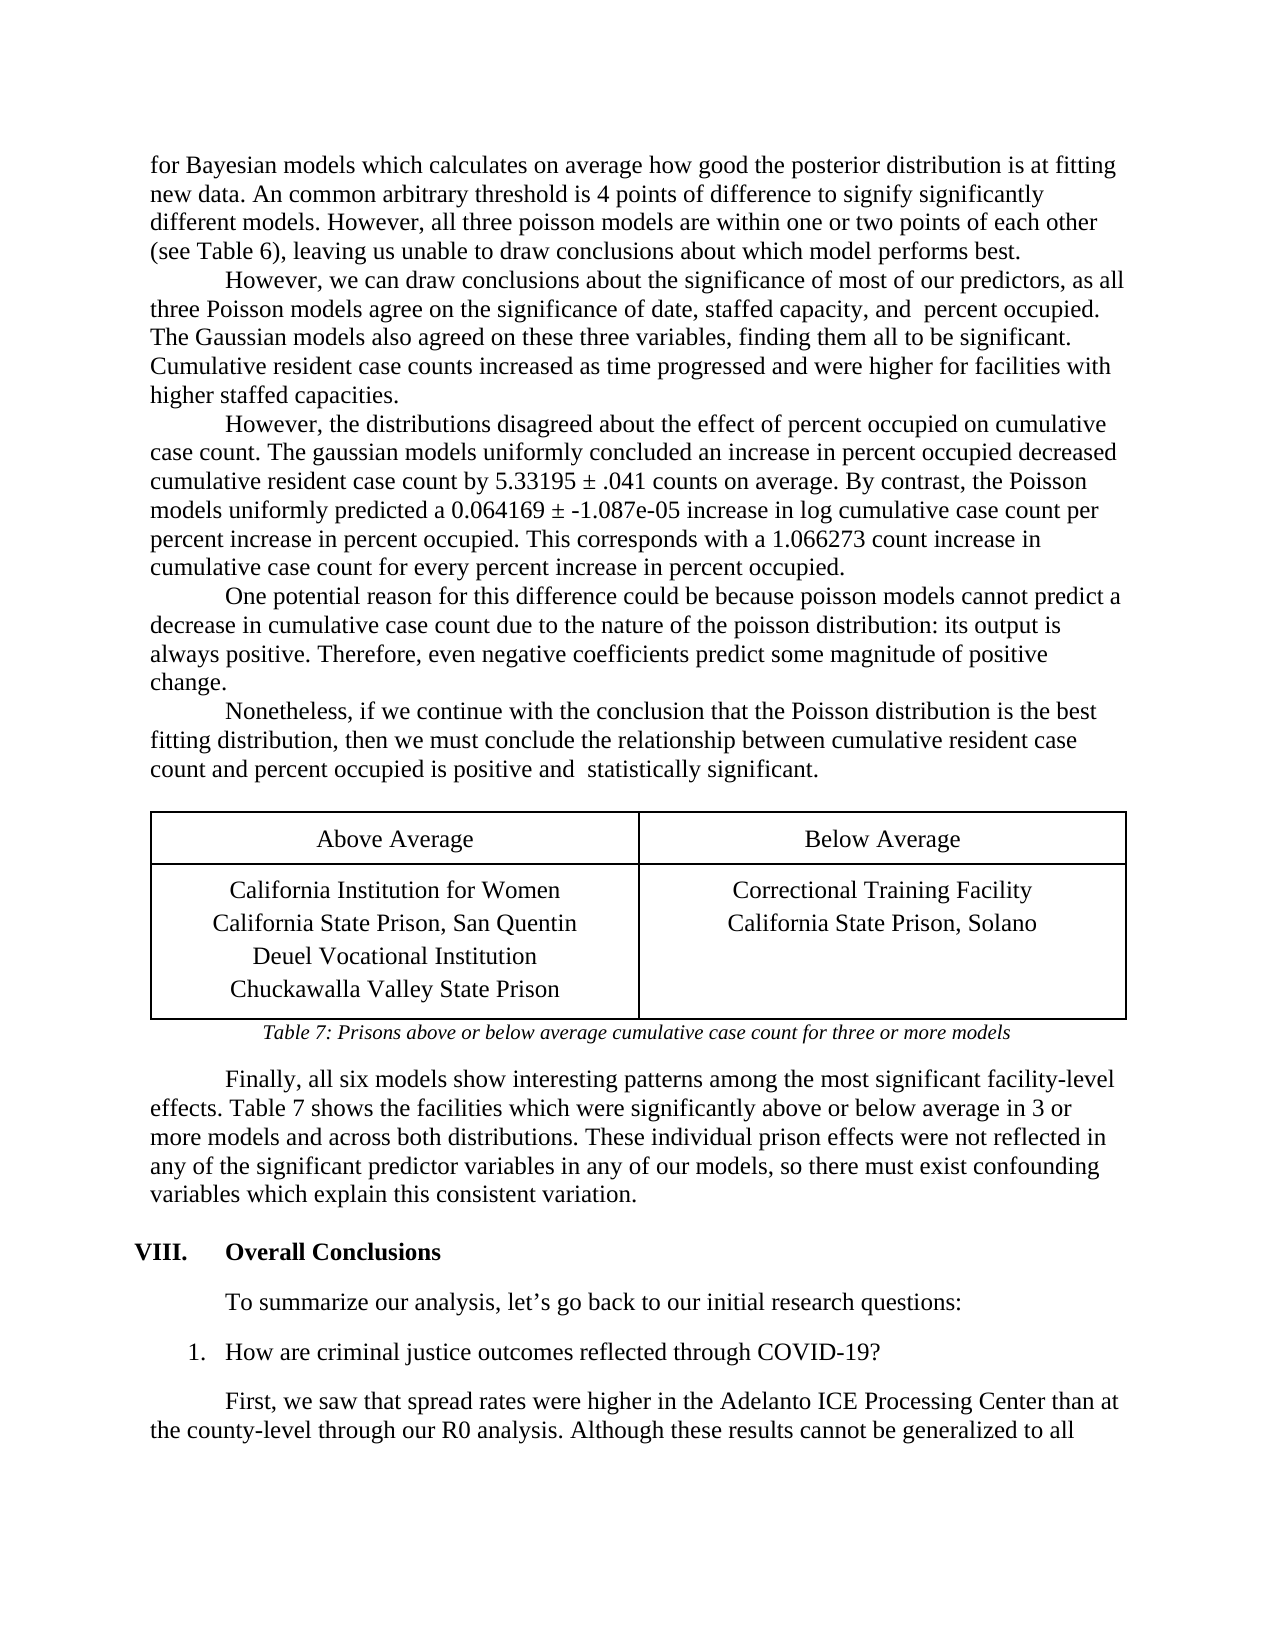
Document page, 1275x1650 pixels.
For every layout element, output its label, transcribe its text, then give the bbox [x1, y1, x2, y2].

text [150, 150, 1125, 265]
text However, we can draw conclusions about the significance of most of our predictors, as all three Poisson models agree on the significance of date, staffed capacity, and percent occupied. The Gaussian models also agreed on these three variables, finding them all to be significant. Cumulative resident case counts increased as time progressed and were higher for facilities with higher staffed capacities. [150, 265, 1125, 409]
text However, the distributions disagreed about the effect of percent occupied on cumulative case count. The gaussian models uniformly concluded an increase in percent occupied decreased cumulative resident case count by 5.33195 ± .041 counts on average. By contrast, the Poisson models uniformly predicted a 0.064169 ± -1.087e-05 increase in log cumulative case count per percent increase in percent occupied. This corresponds with a 1.066273 count increase in cumulative case count for every percent increase in percent occupied. [150, 409, 1125, 581]
text To summarize our analysis, let’s go back to our initial research questions: [150, 1287, 1125, 1316]
text Table 7: Prisons above or below average cumulative case count for three or more models [150, 1020, 1125, 1044]
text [150, 1386, 1125, 1444]
subtitle Overall Conclusions [187, 1237, 1125, 1266]
list How are criminal justice outcomes reflected through COVID-19? [187, 1337, 1125, 1365]
table_header Below Average [640, 813, 1125, 863]
text Nonetheless, if we continue with the conclusion that the Poisson distribution is the best fitting distribution, then we must conclude the relationship between cumulative resident case count and percent occupied is positive and statistically significant. [150, 696, 1125, 782]
text One potential reason for this difference could be because poisson models cannot predict a decrease in cumulative case count due to the nature of the poisson distribution: its output is always positive. Therefore, even negative coefficients predict some magnitude of positive change. [150, 581, 1125, 696]
text Finally, all six models show interesting patterns among the most significant facility-level effects. Table 7 shows the facilities which were significantly above or below average in 3 or more models and across both distributions. These individual prison effects were not reflected in any of the significant predictor variables in any of our models, so there must exist confounding variables which explain this consistent variation. [150, 1064, 1125, 1208]
table_cell Correctional Training Facility California State Prison, Solano [640, 865, 1125, 1017]
table_header Above Average [152, 813, 638, 863]
table_cell California Institution for Women California State Prison, San Quentin Deuel Vocational Institution Chuckawalla Valley State Prison [152, 865, 638, 1017]
